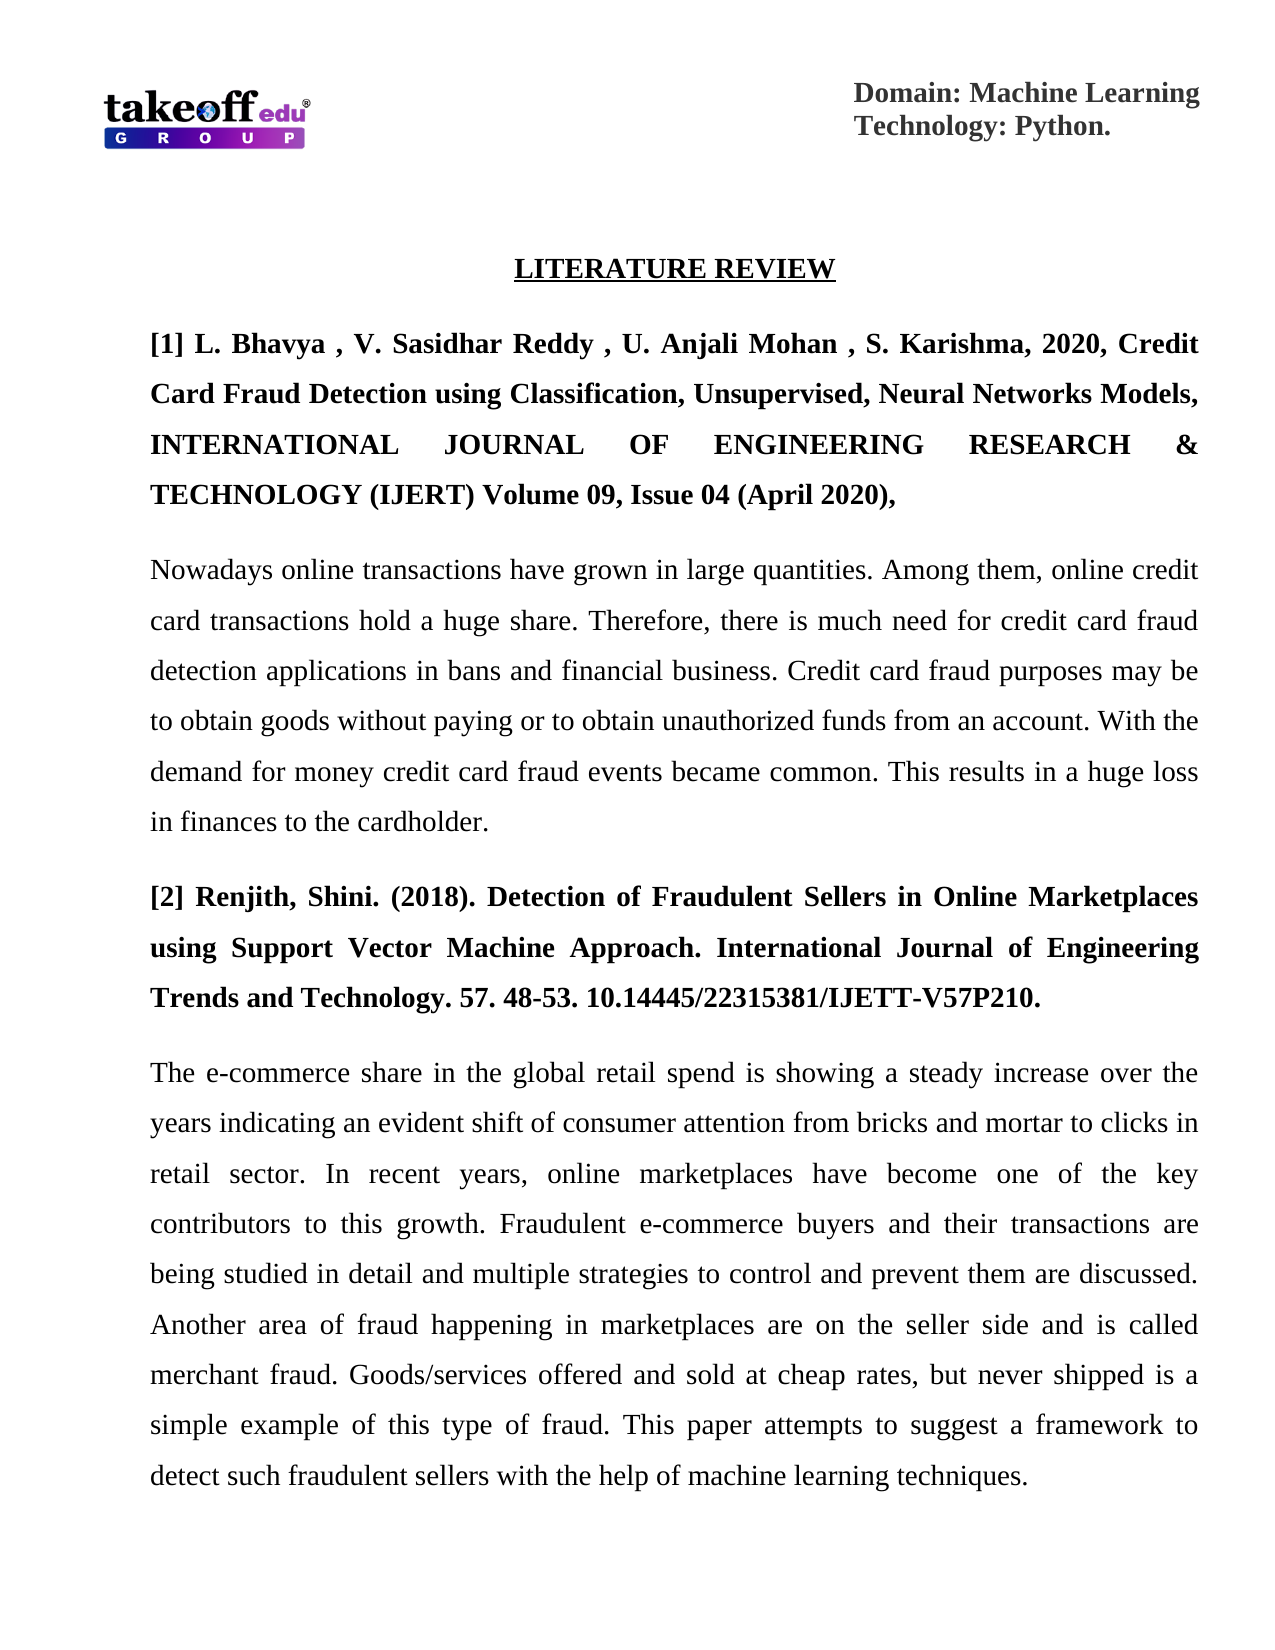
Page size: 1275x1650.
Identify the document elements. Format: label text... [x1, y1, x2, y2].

text The e-commerce share in the global retail spend is showing a steady increase over the years indicating an evident shift of consumer attention from bricks and mortar to clicks in retail sector. In recent years, online marketplaces have become one of the key contributors to this growth. Fraudulent e-commerce buyers and their transactions are being studied in detail and multiple strategies to control and prevent them are discussed. Another area of fraud happening in marketplaces are on the seller side and is called merchant fraud. Goods/services offered and sold at cheap rates, but never shipped is a simple example of this type of fraud. This paper attempts to suggest a framework to detect such fraudulent sellers with the help of machine learning techniques. [150, 1055, 1200, 1491]
text Nowadays online transactions have grown in large quantities. Among them, online credit card transactions hold a huge share. Therefore, there is much need for credit card fraud detection applications in bans and financial business. Credit card fraud purposes may be to obtain goods without paying or to obtain unauthorized funds from an account. With the demand for money credit card fraud events became common. This results in a huge loss in finances to the cardholder. [150, 552, 1200, 838]
text [2] Renjith, Shini. (2018). Detection of Fraudulent Sellers in Online Marketplaces using Support Vector Machine Approach. International Journal of Engineering Trends and Technology. 57. 48-53. 10.14445/22315381/IJETT-V57P210. [150, 879, 1200, 1013]
text LITERATURE REVIEW [150, 251, 1200, 284]
picture [101, 86, 313, 157]
text [1] L. Bhavya , V. Sasidhar Reddy , U. Anjali Mohan , S. Karishma, 2020, Credit Card Fraud Detection using Classification, Unsupervised, Neural Networks Models, INTERNATIONAL JOURNAL OF ENGINEERING RESEARCH & TECHNOLOGY (IJERT) Volume 09, Issue 04 (April 2020), [150, 326, 1200, 511]
